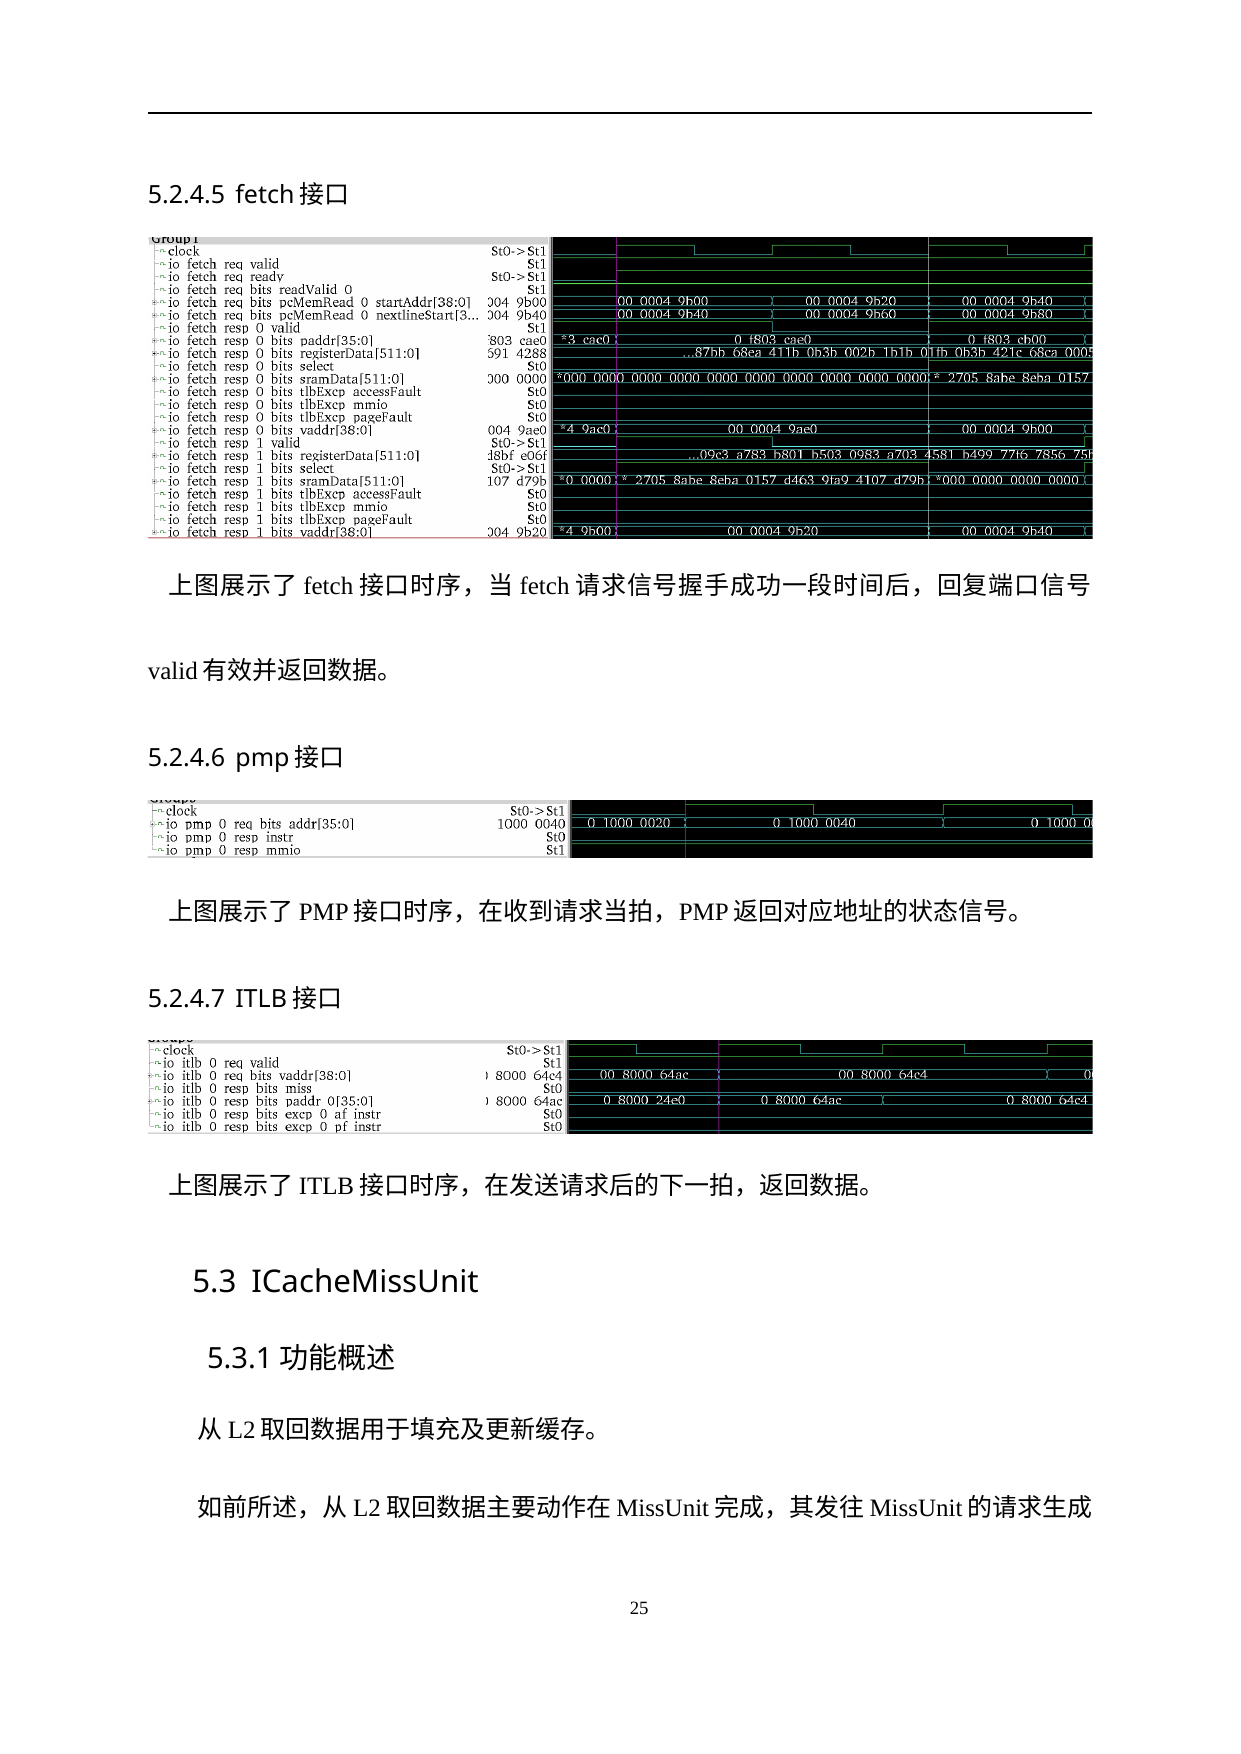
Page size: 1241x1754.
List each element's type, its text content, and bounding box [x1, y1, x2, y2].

text pmp接口 [148, 722, 1092, 790]
text 从L2取回数据用于填充及更新缓存。 [148, 1394, 1092, 1462]
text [148, 1471, 1092, 1539]
text ITLB接口 [148, 962, 1092, 1030]
text 上图展示了ITLB接口时序，在发送请求后的下一拍，返回数据。 [148, 1149, 1092, 1217]
text fetch接口 [148, 159, 1092, 227]
text 功能概述 [207, 1335, 1092, 1377]
text 上图展示了PMP接口时序，在收到请求当拍，PMP返回对应地址的状态信号。 [148, 875, 1092, 943]
text 上图展示了fetch接口时序，当fetch请求信号握手成功一段时间后，回复端口信号valid有效并返回数据。 [148, 550, 1092, 703]
text ICacheMissUnit [192, 1247, 1092, 1314]
